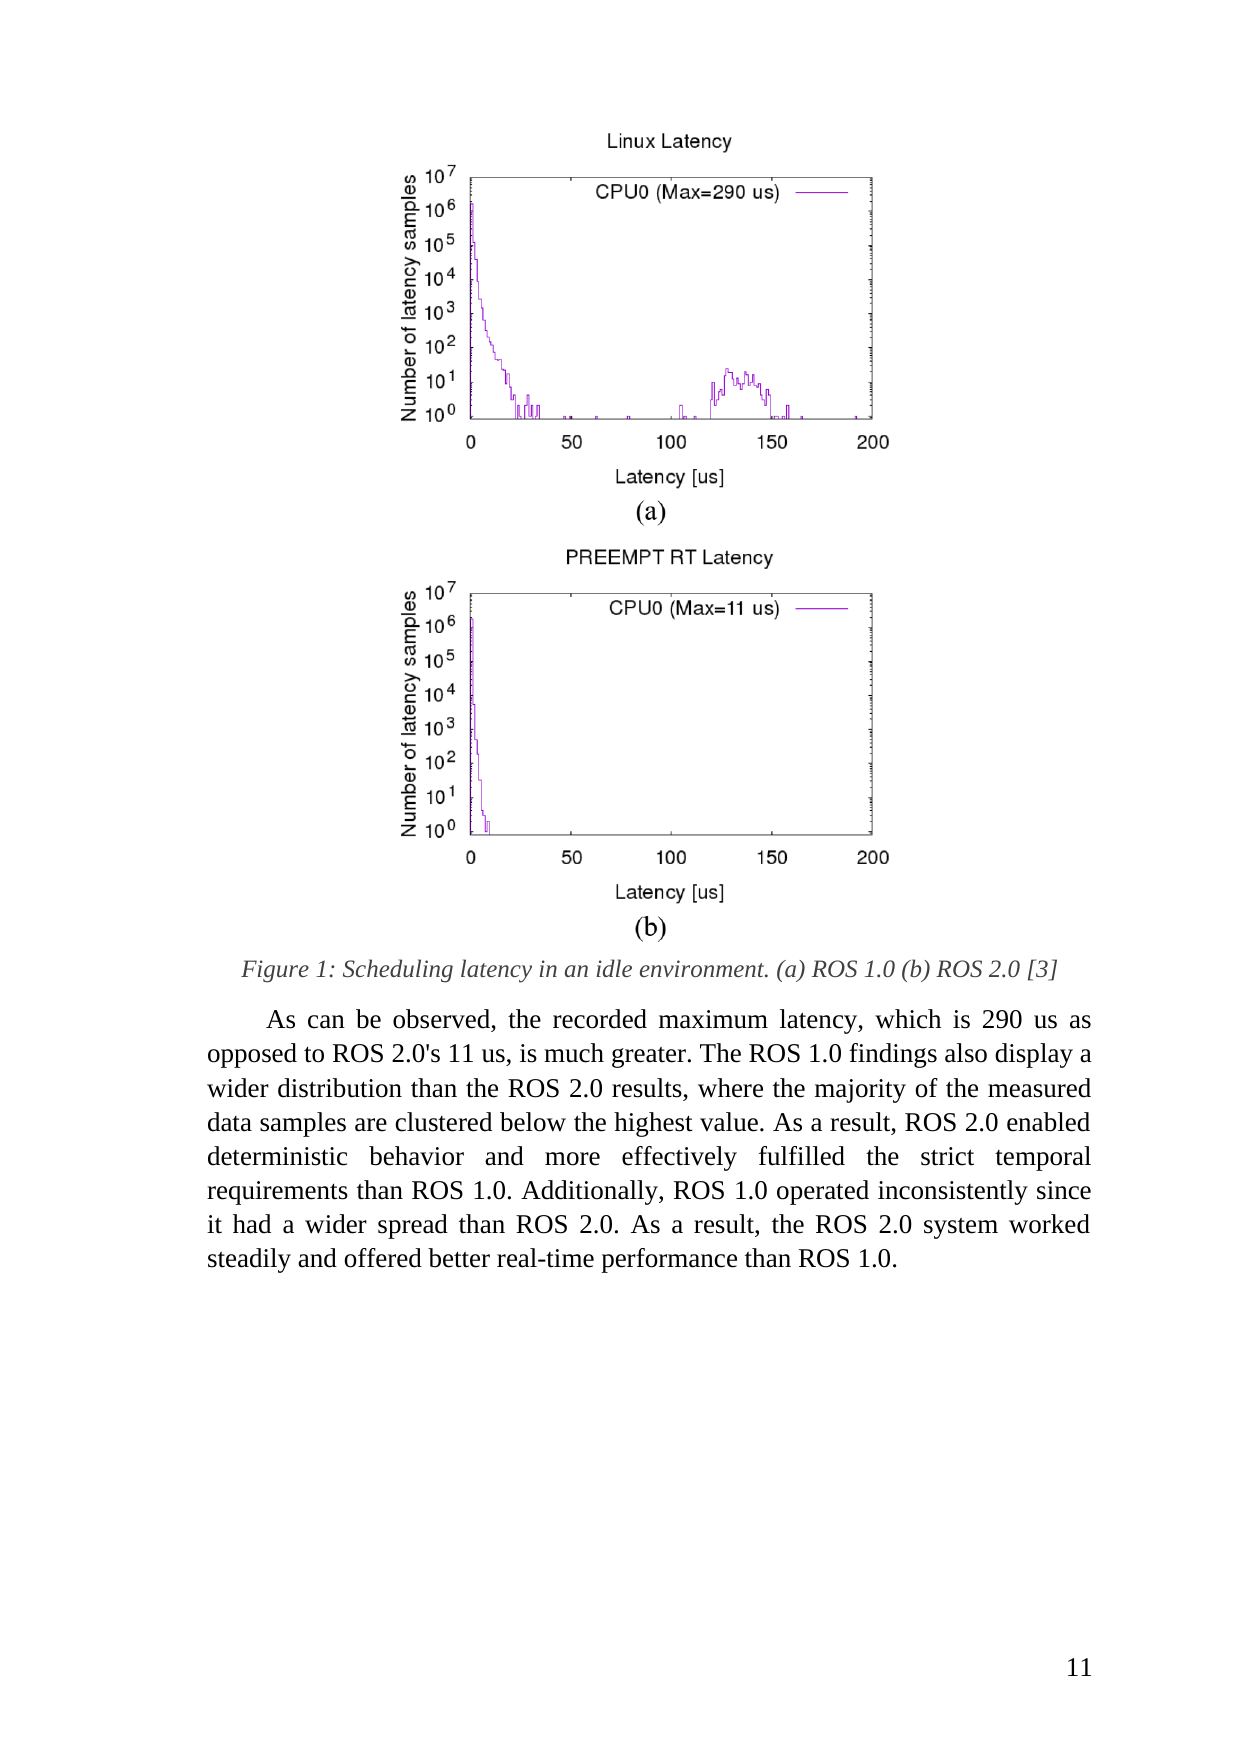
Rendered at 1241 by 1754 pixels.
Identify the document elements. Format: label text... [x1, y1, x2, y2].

text As can be observed, the recorded maximum latency, which is 290 us as opposed to ROS 2.0's 11 us, is much greater. The ROS 1.0 findings also display a wider distribution than the ROS 2.0 results, where the majority of the measured data samples are clustered below the highest value. As a result, ROS 2.0 enabled deterministic behavior and more effectively fulfilled the strict temporal requirements than ROS 1.0. Additionally, ROS 1.0 operated inconsistently since it had a wider spread than ROS 2.0. As a result, the ROS 2.0 system worked steadily and offered better real-time performance than ROS 1.0. [207, 1003, 1092, 1274]
picture [388, 118, 912, 945]
